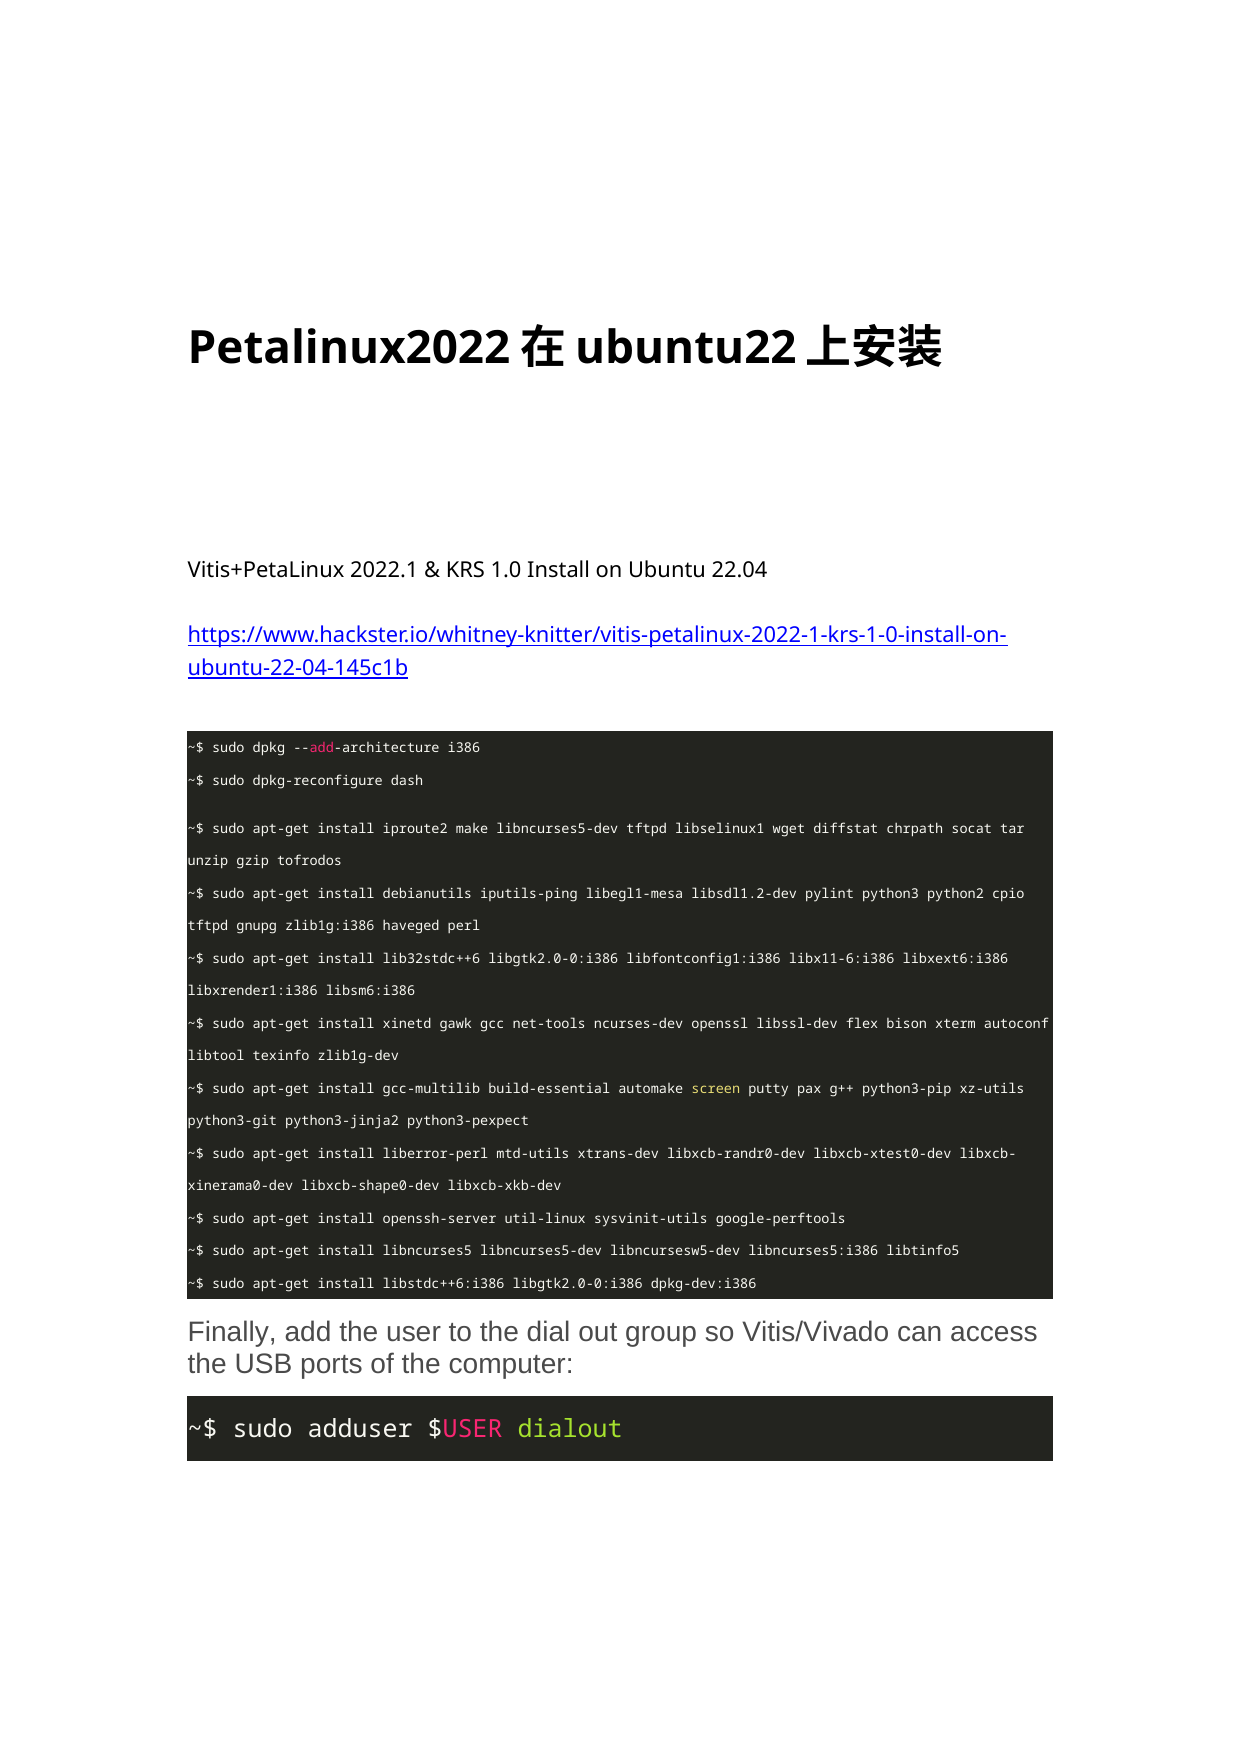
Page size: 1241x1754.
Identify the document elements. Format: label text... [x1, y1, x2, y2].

subtitle Petalinux2022在ubuntu22上安装 [187, 295, 1053, 392]
text Finally, add the user to the dial out group so Vitis/Vivado can access the USB ports of the computer: [187, 1315, 1053, 1380]
text Vitis+PetaLinux 2022.1 & KRS 1.0 Install on Ubuntu 22.04 [187, 553, 1053, 586]
text ~$ sudo dpkg --add-architecture i386 ~$ sudo dpkg-reconfigure dash [187, 731, 1053, 796]
text https://www.hackster.io/whitney-knitter/vitis-petalinux-2022-1-krs-1-0-install-on-ubuntu-22-04-145c1b [187, 618, 1053, 683]
text ~$ sudo adduser $USER dialout [187, 1396, 1053, 1461]
text ~$ sudo apt-get install iproute2 make libncurses5-dev tftpd libselinux1 wget diffstat chrpath socat tar unzip gzip tofrodos ~$ sudo apt-get install debianutils iputils-ping libegl1-mesa libsdl1.2-dev pylint python3 python2 cpio tftpd gnupg zlib1g:i386 haveged perl ~$ sudo apt-get install lib32stdc++6 libgtk2.0-0:i386 libfontconfig1:i386 libx11-6:i386 libxext6:i386 libxrender1:i386 libsm6:i386 ~$ sudo apt-get install xinetd gawk gcc net-tools ncurses-dev openssl libssl-dev flex bison xterm autoconf libtool texinfo zlib1g-dev ~$ sudo apt-get install gcc-multilib build-essential automake screen putty pax g++ python3-pip xz-utils python3-git python3-jinja2 python3-pexpect ~$ sudo apt-get install liberror-perl mtd-utils xtrans-dev libxcb-randr0-dev libxcb-xtest0-dev libxcb-xinerama0-dev libxcb-shape0-dev libxcb-xkb-dev ~$ sudo apt-get install openssh-server util-linux sysvinit-utils google-perftools ~$ sudo apt-get install libncurses5 libncurses5-dev libncursesw5-dev libncurses5:i386 libtinfo5 ~$ sudo apt-get install libstdc++6:i386 libgtk2.0-0:i386 dpkg-dev:i386 [187, 812, 1053, 1299]
